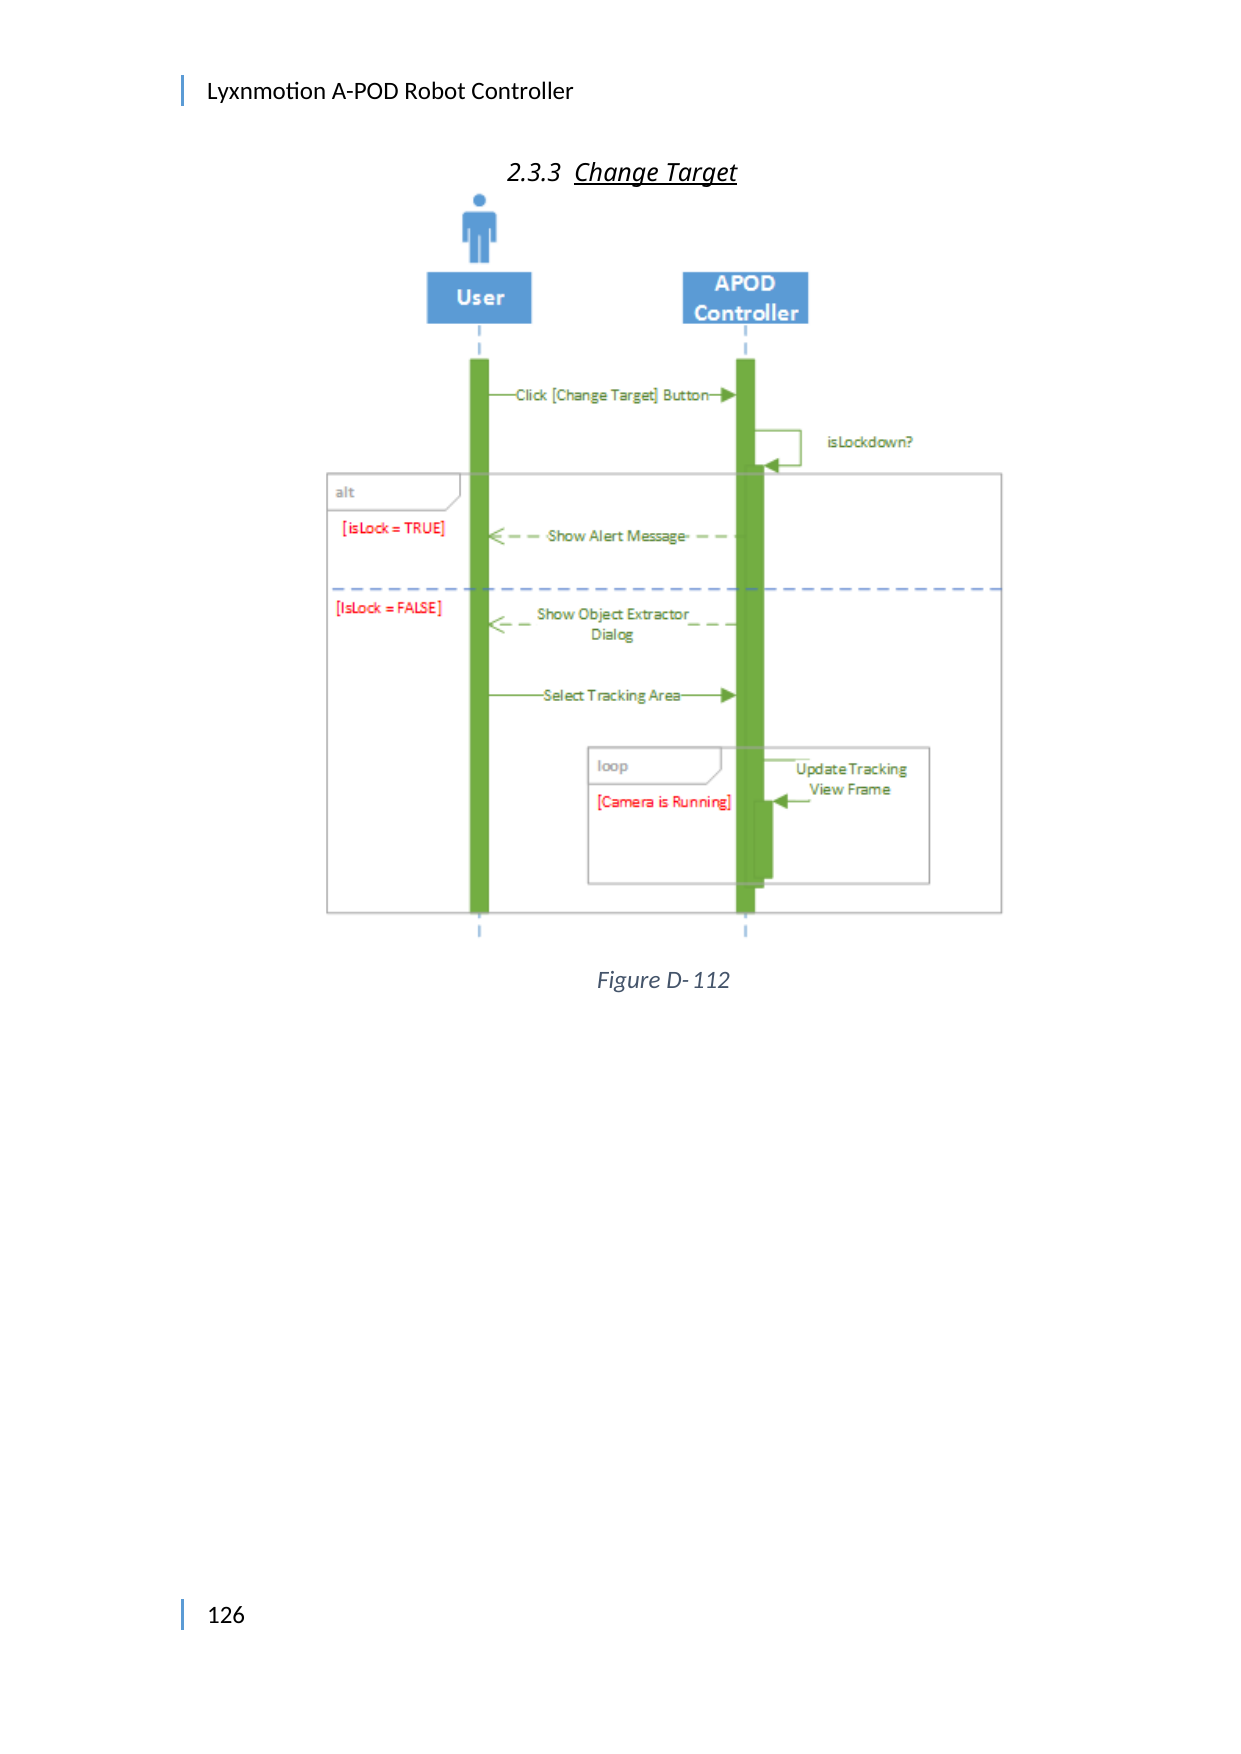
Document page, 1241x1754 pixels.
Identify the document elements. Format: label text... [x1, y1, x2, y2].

subtitle Change Target [507, 155, 1122, 189]
picture [325, 191, 1004, 945]
